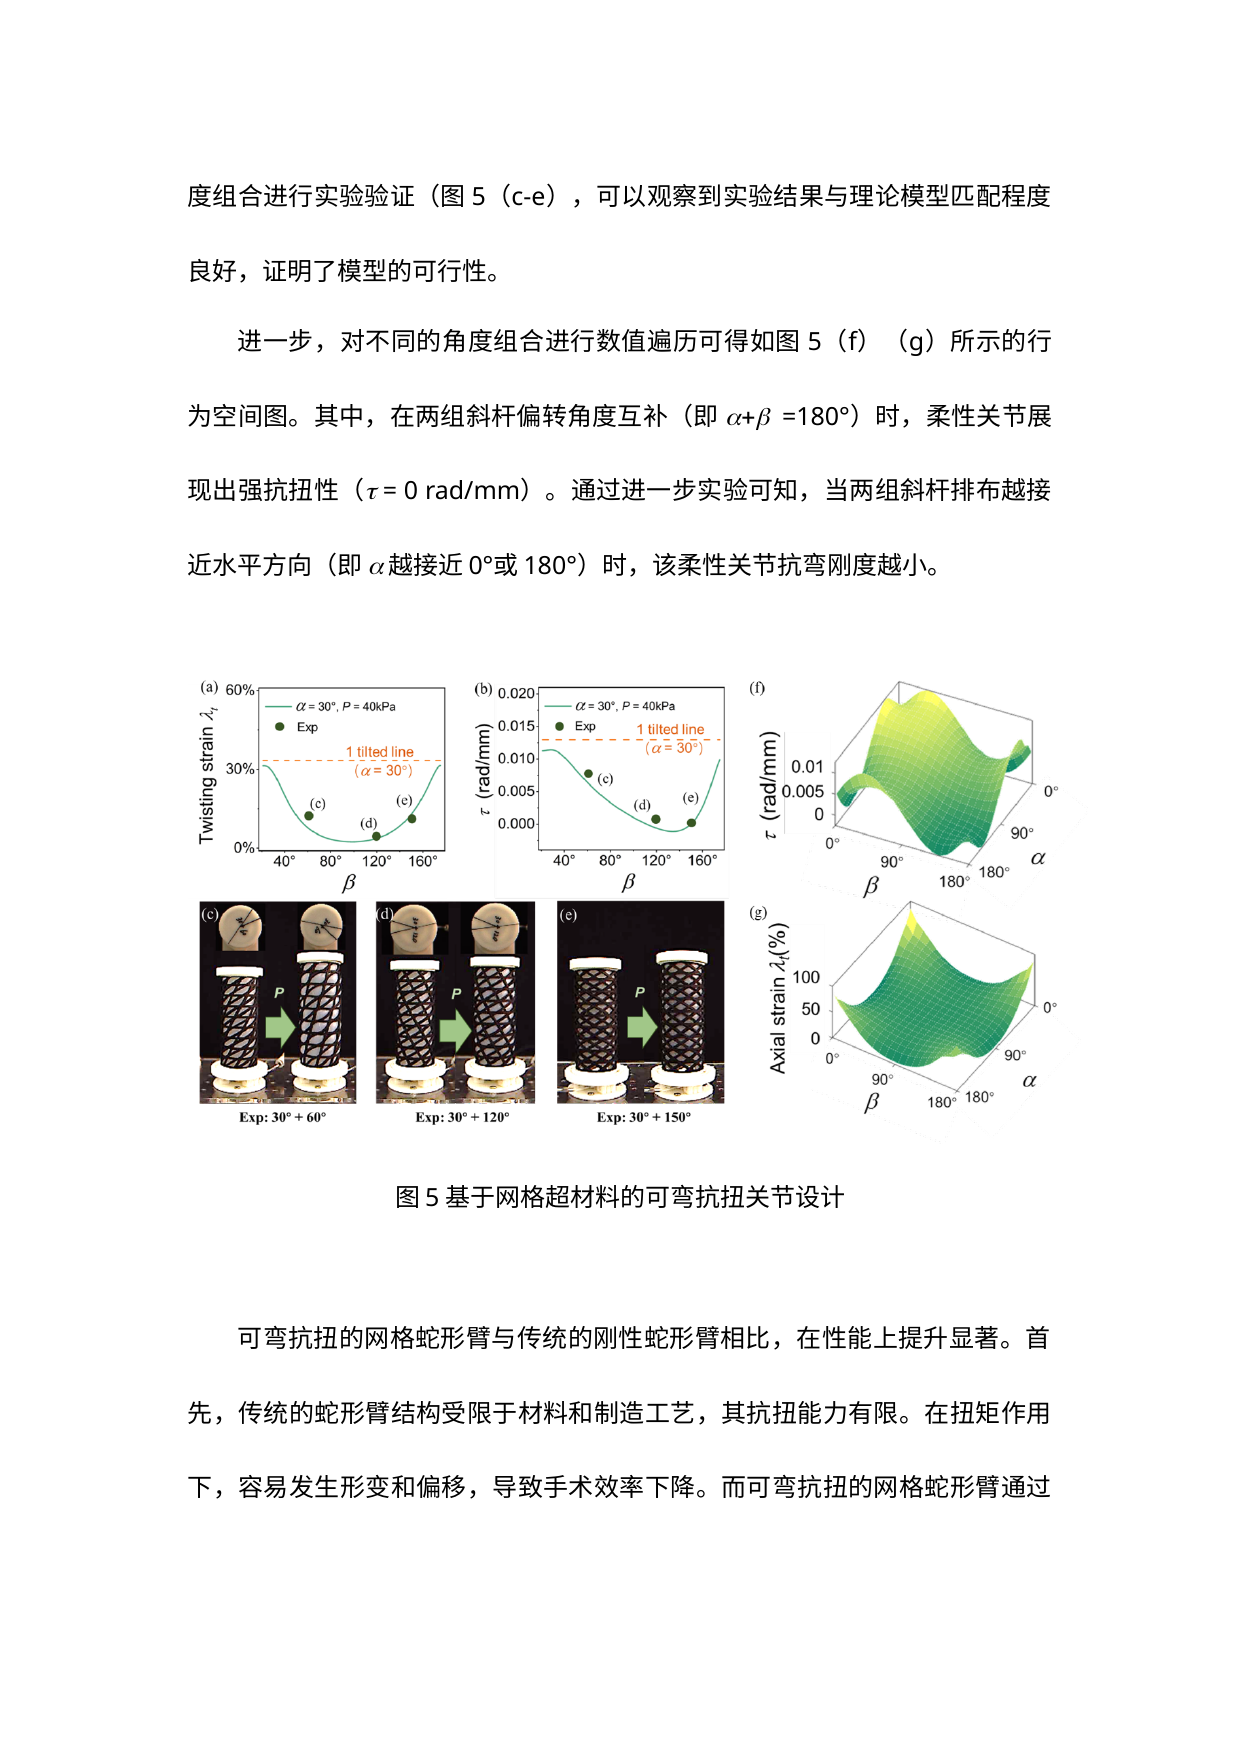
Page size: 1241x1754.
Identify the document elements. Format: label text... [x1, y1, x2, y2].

text 图5 基于网格超材料的可弯抗扭关节设计 [187, 1163, 1053, 1228]
text 进一步，对不同的角度组合进行数值遍历可得如图5（f）（g）所示的行为空间图。其中，在两组斜杆偏转角度互补（即a+b =180°）时，柔性关节展现出强抗扭性（t = 0 rad/mm）。通过进一步实验可知，当两组斜杆排布越接近水平方向（即a越接近0°或180°）时，该柔性关节抗弯刚度越小。 [187, 307, 1053, 596]
picture [187, 671, 1089, 1144]
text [187, 1304, 1053, 1518]
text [187, 162, 1053, 302]
